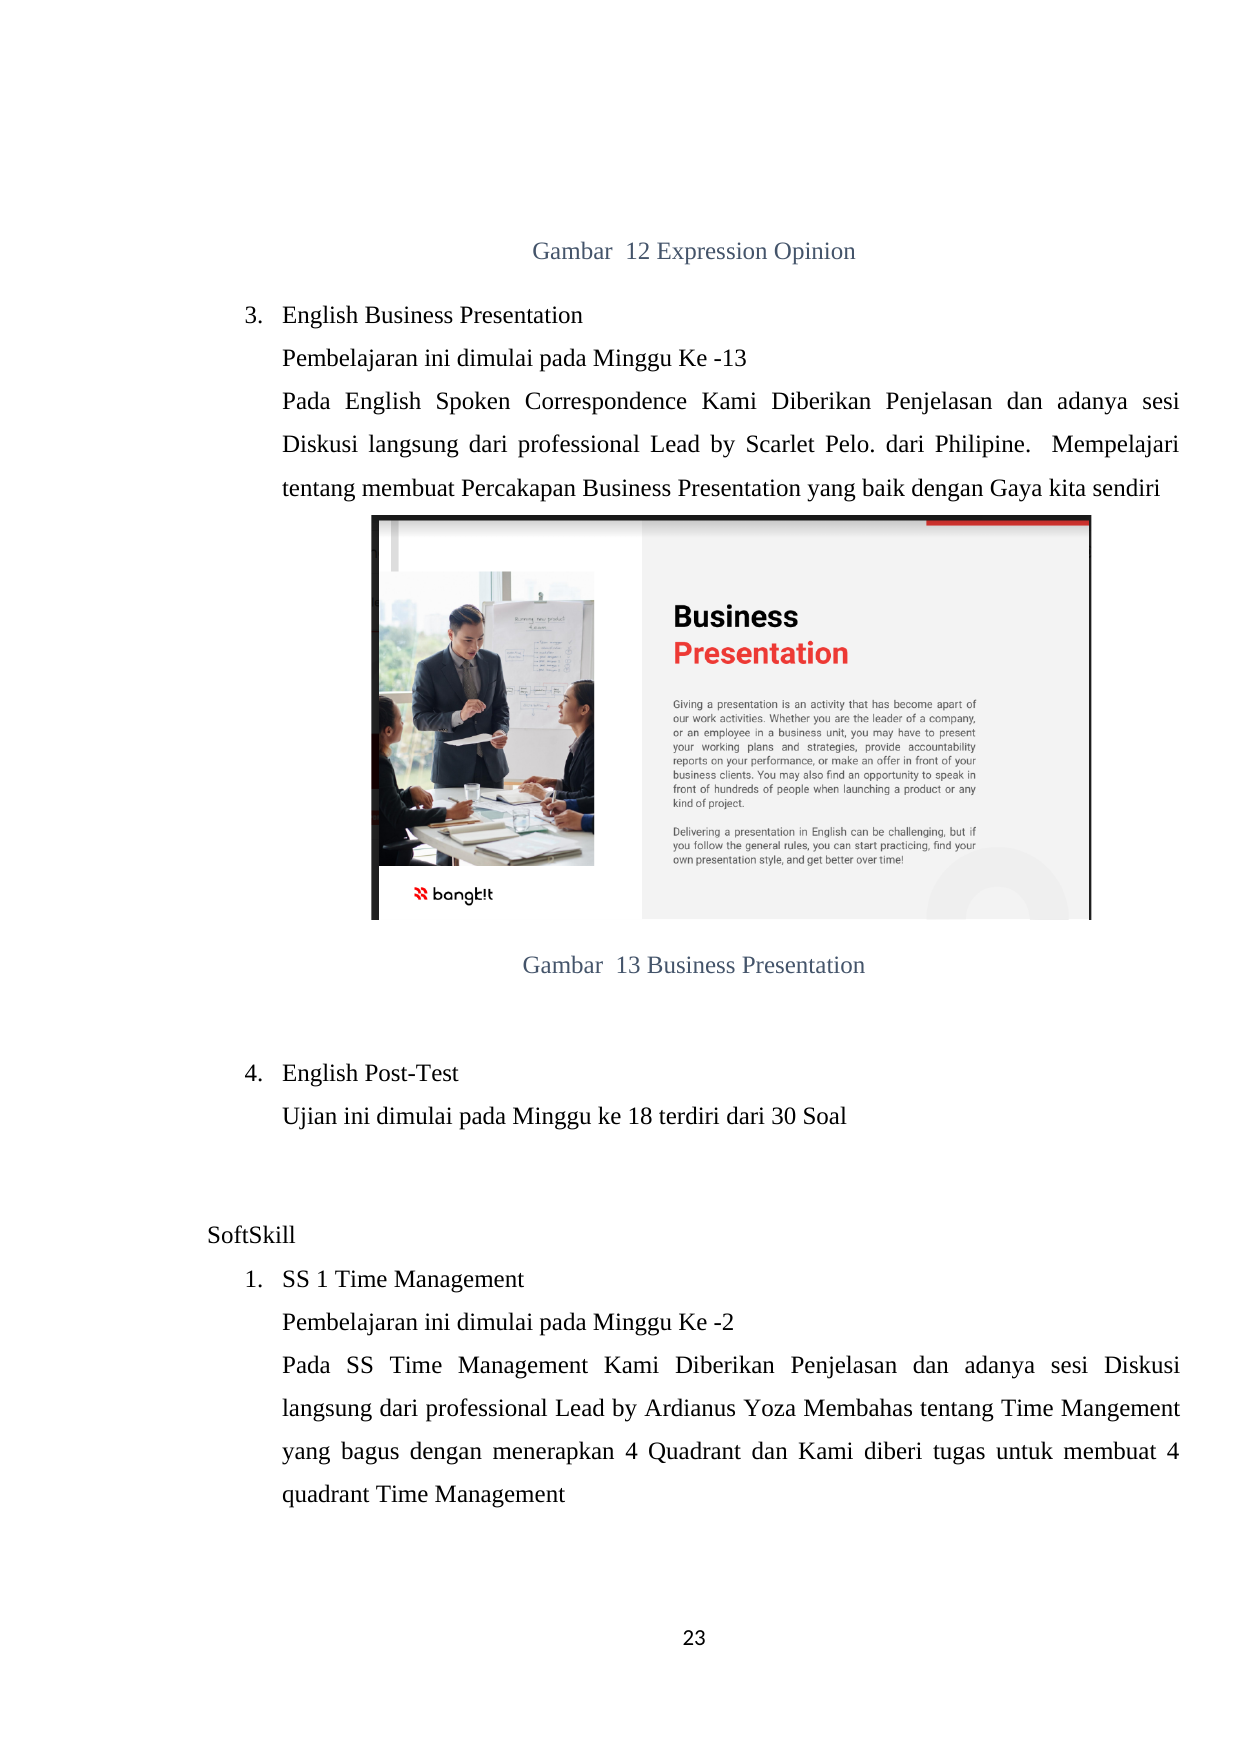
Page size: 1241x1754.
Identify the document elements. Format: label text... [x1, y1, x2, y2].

list English Post-Test [244, 1058, 1181, 1086]
list Ujian ini dimulai pada Minggu ke 18 terdiri dari 30 Soal [282, 1101, 1181, 1129]
list Pembelajaran ini dimulai pada Minggu Ke -2 [282, 1307, 1181, 1336]
text Gambar 13 Business Presentation [207, 951, 1181, 979]
list Pada SS Time Management Kami Diberikan Penjelasan dan adanya sesi Diskusi langsung dari professional Lead by Ardianus Yoza Membahas tentang Time Mangement yang bagus dengan menerapkan 4 Quadrant dan Kami diberi tugas untuk membuat 4 quadrant Time Management [282, 1350, 1181, 1508]
list Pada English Spoken Correspondence Kami Diberikan Penjelasan dan adanya sesi Diskusi langsung dari professional Lead by Scarlet Pelo. dari Philipine. Mempelajari tentang membuat Percakapan Business Presentation yang baik dengan Gaya kita sendiri [282, 386, 1181, 501]
picture [371, 515, 1092, 920]
subtitle SoftSkill [207, 1220, 1032, 1249]
list English Business Presentation [244, 300, 1181, 329]
list SS 1 Time Management [244, 1264, 1181, 1292]
list Pembelajaran ini dimulai pada Minggu Ke -13 [282, 343, 1181, 372]
text Gambar 12 Expression Opinion [207, 236, 1181, 265]
